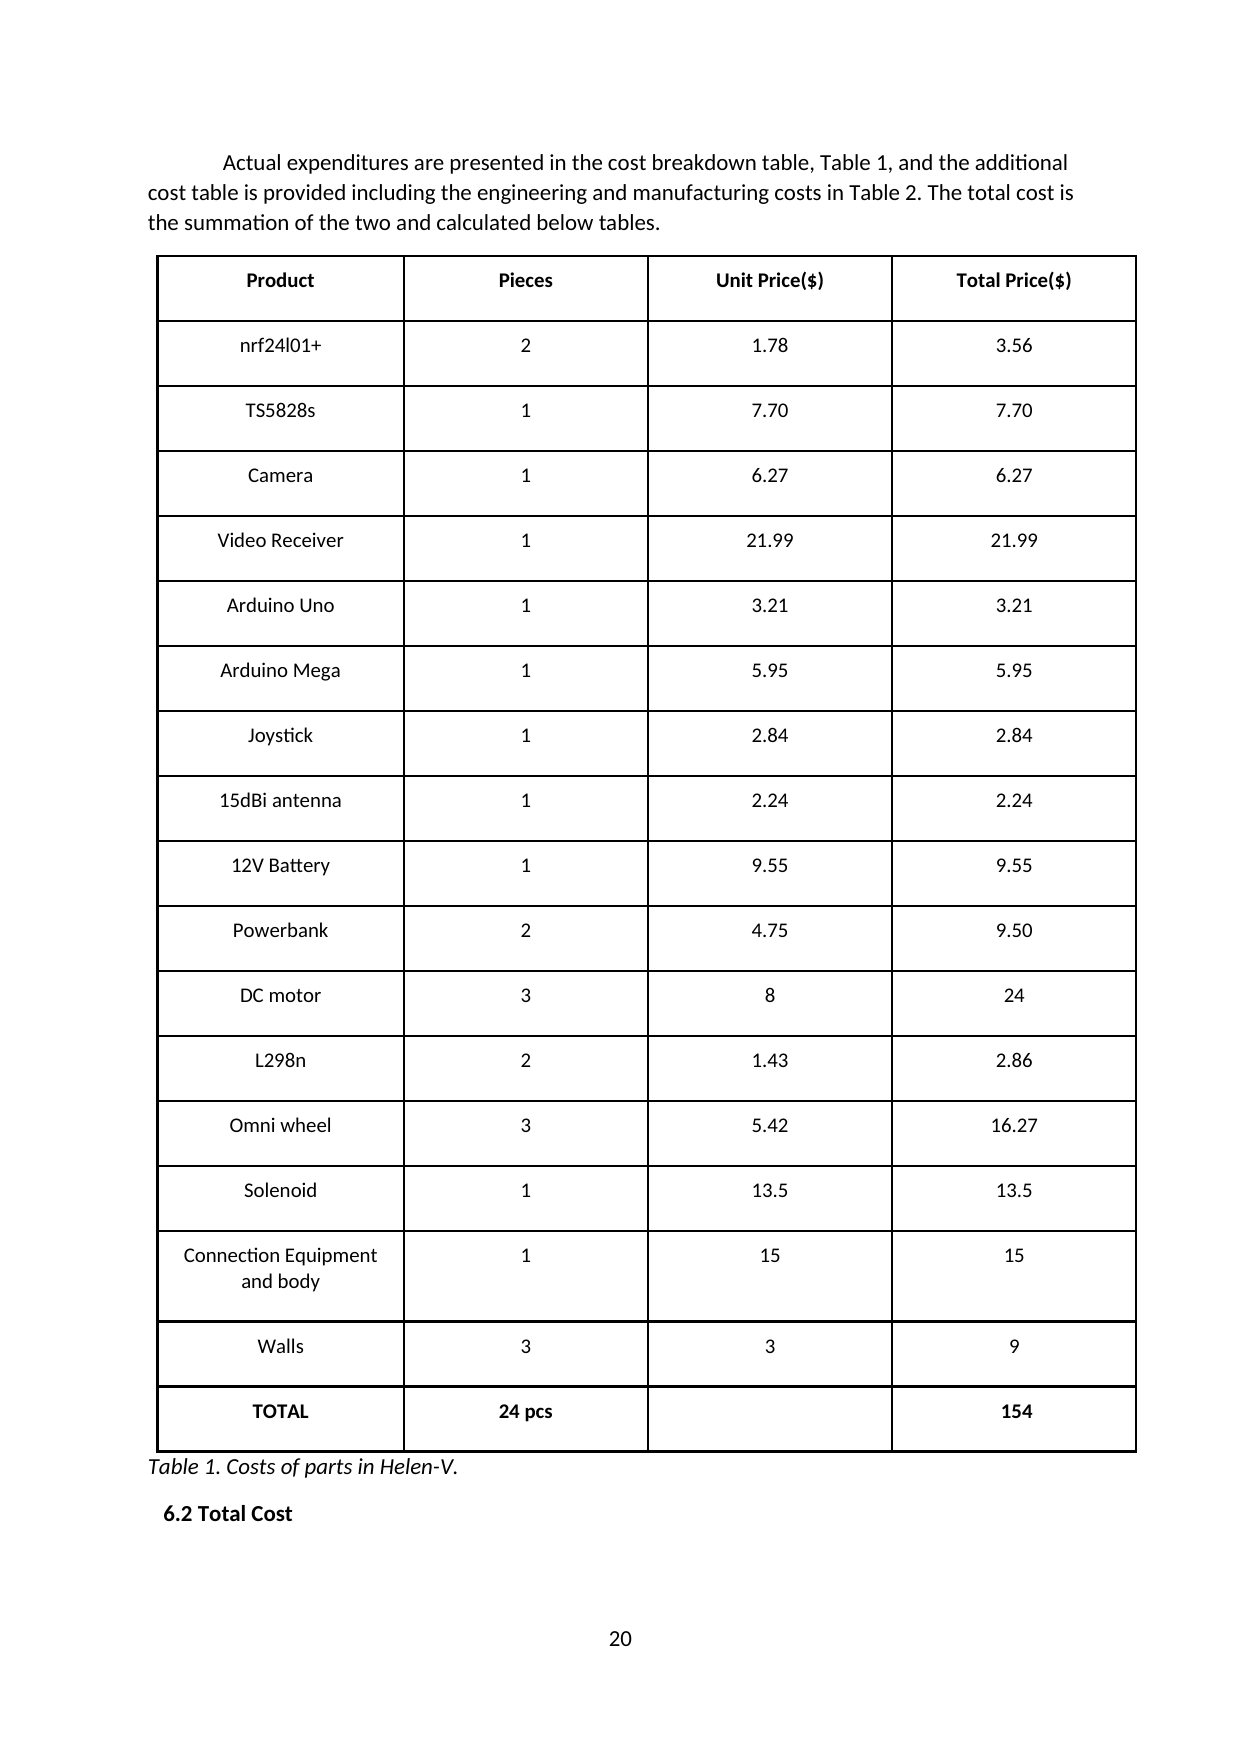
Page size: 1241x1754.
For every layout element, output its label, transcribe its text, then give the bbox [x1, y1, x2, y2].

table_cell 5.95 [649, 647, 891, 710]
table_cell 13.5 [893, 1167, 1135, 1230]
table_cell 5.95 [893, 647, 1135, 710]
table_cell 15 [893, 1232, 1135, 1320]
table_cell 2 [405, 1037, 647, 1100]
table_cell 3 [649, 1323, 891, 1385]
table_cell 3.21 [893, 582, 1135, 645]
table_header Unit Price($) [649, 257, 891, 320]
table_cell 21.99 [649, 517, 891, 580]
table_cell 1 [405, 387, 647, 450]
table_cell 9 [893, 1323, 1135, 1385]
table_cell 1 [405, 777, 647, 840]
table_cell Arduino Uno [159, 582, 403, 645]
table_cell 1.78 [649, 322, 891, 385]
table_cell 2 [405, 907, 647, 970]
table_cell 15dBi antenna [159, 777, 403, 840]
table_cell 3 [405, 1102, 647, 1165]
table_cell 3.56 [893, 322, 1135, 385]
table_cell 7.70 [649, 387, 891, 450]
table_cell 1.43 [649, 1037, 891, 1100]
table_cell Arduino Mega [159, 647, 403, 710]
table_cell 2.24 [649, 777, 891, 840]
table_header Product [159, 257, 403, 320]
table_cell TS5828s [159, 387, 403, 450]
table_cell 24 [893, 972, 1135, 1035]
table_cell 9.55 [649, 842, 891, 905]
table_cell 3 [405, 972, 647, 1035]
table_cell 9.55 [893, 842, 1135, 905]
table_cell 2.84 [893, 712, 1135, 775]
table_cell 3.21 [649, 582, 891, 645]
table_cell 1 [405, 1232, 647, 1320]
table_cell Solenoid [159, 1167, 403, 1230]
table_cell L298n [159, 1037, 403, 1100]
table_cell 1 [405, 452, 647, 515]
table_cell 1 [405, 647, 647, 710]
table_cell 1 [405, 582, 647, 645]
table_cell 5.42 [649, 1102, 891, 1165]
table_cell Walls [159, 1323, 403, 1385]
table_cell 2 [405, 322, 647, 385]
table_cell nrf24l01+ [159, 322, 403, 385]
table_cell 13.5 [649, 1167, 891, 1230]
table_cell 4.75 [649, 907, 891, 970]
table_cell 15 [649, 1232, 891, 1320]
table_cell 2.24 [893, 777, 1135, 840]
table_cell Video Receiver [159, 517, 403, 580]
table_cell Powerbank [159, 907, 403, 970]
table_cell 154 [893, 1388, 1135, 1450]
table_cell 1 [405, 517, 647, 580]
table_cell Connection Equipment and body [159, 1232, 403, 1320]
table_cell 8 [649, 972, 891, 1035]
table_cell TOTAL [159, 1388, 403, 1450]
table_cell 3 [405, 1323, 647, 1385]
table_cell 24 pcs [405, 1388, 647, 1450]
table_cell [649, 1388, 891, 1450]
table_cell 7.70 [893, 387, 1135, 450]
table_cell 1 [405, 842, 647, 905]
table_cell Camera [159, 452, 403, 515]
table_cell 16.27 [893, 1102, 1135, 1165]
text Actual expenditures are presented in the cost breakdown table, Table 1, and the additional cost table is provided including the engineering and manufacturing costs in Table 2. The total cost is the summation of the two and calculated below tables. [148, 148, 1093, 236]
text Table 1. Costs of parts in Helen-V. [148, 1452, 1093, 1480]
table_cell DC motor [159, 972, 403, 1035]
text 6.2 Total Cost [148, 1499, 1093, 1527]
table_cell 6.27 [649, 452, 891, 515]
table_cell Omni wheel [159, 1102, 403, 1165]
table_cell 12V Battery [159, 842, 403, 905]
table_cell 1 [405, 712, 647, 775]
table_cell 6.27 [893, 452, 1135, 515]
table_cell 2.84 [649, 712, 891, 775]
table_cell Joystick [159, 712, 403, 775]
table_header Total Price($) [893, 257, 1135, 320]
table_header Pieces [405, 257, 647, 320]
table_cell 1 [405, 1167, 647, 1230]
table_cell 9.50 [893, 907, 1135, 970]
table_cell 2.86 [893, 1037, 1135, 1100]
table_cell 21.99 [893, 517, 1135, 580]
